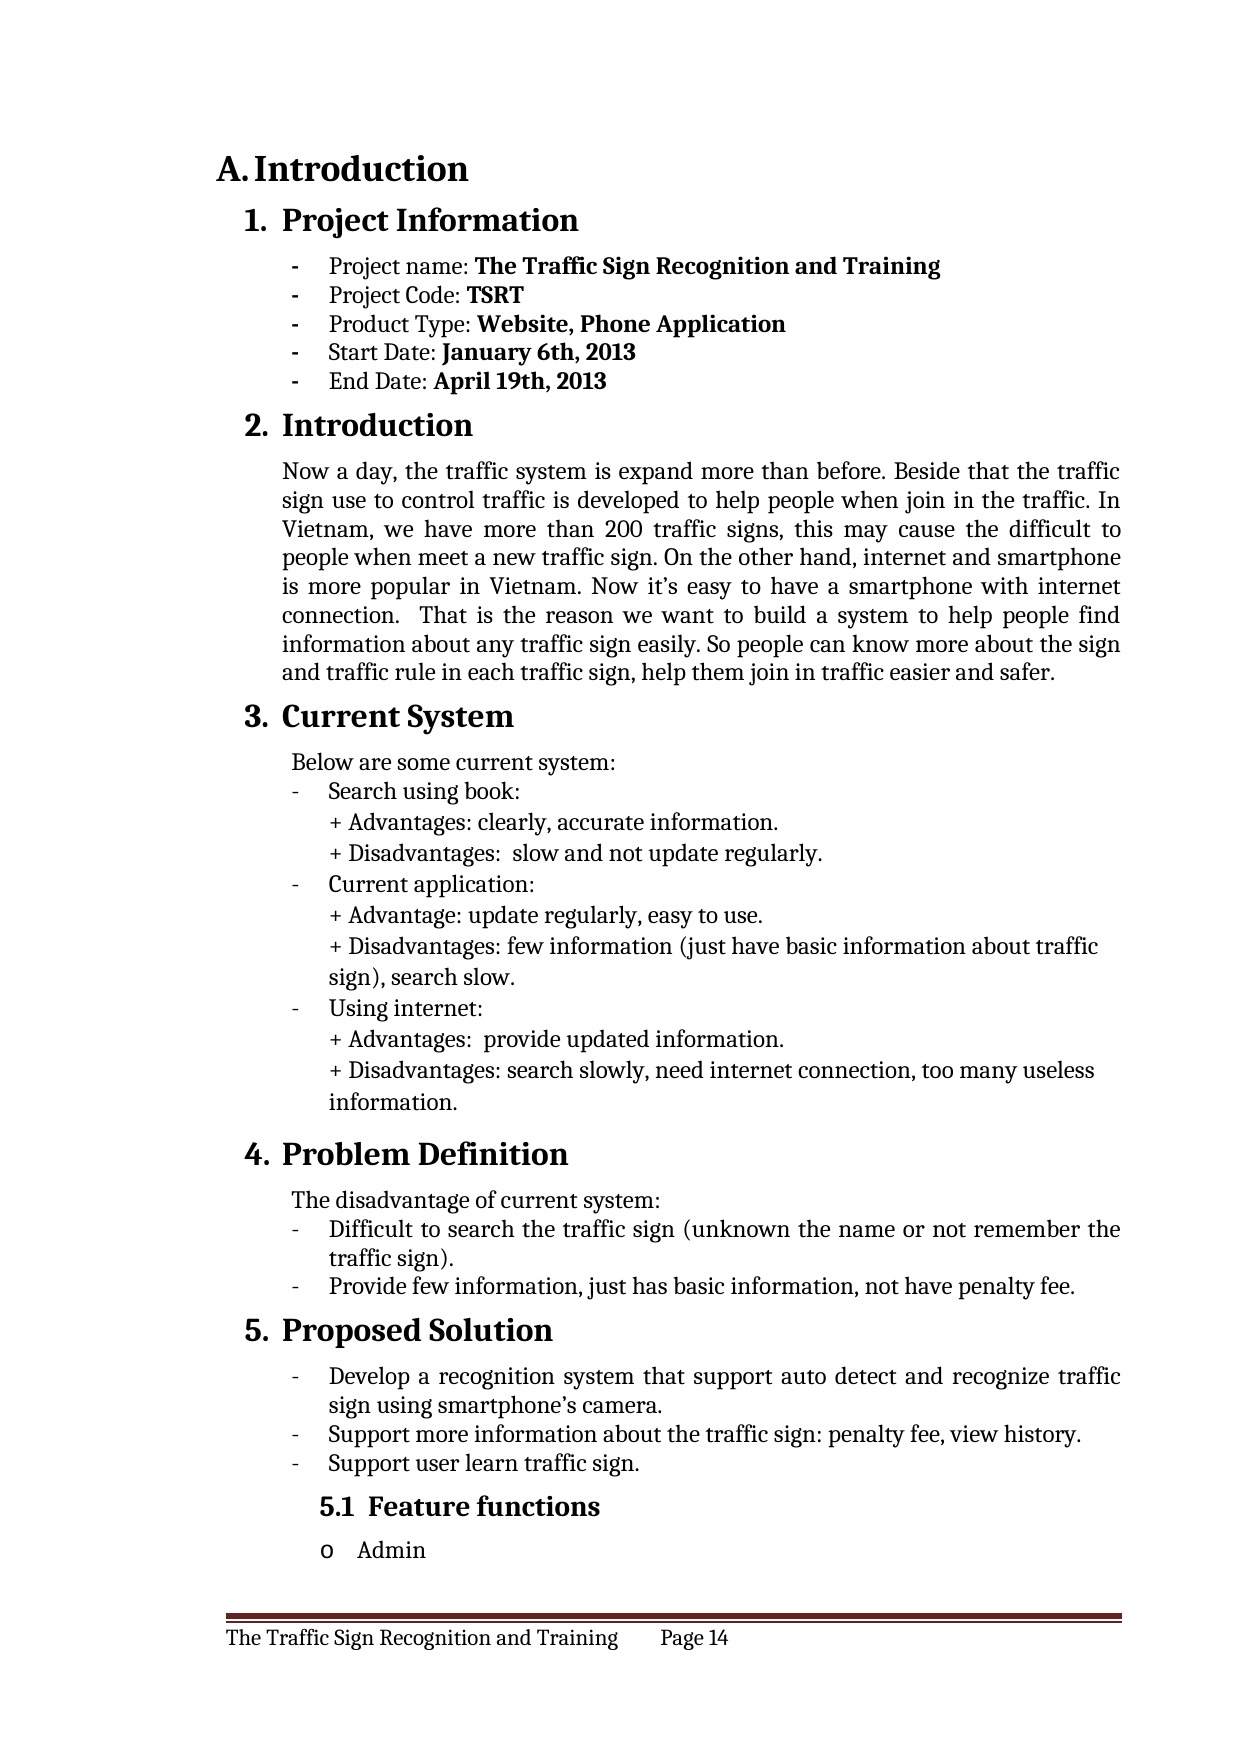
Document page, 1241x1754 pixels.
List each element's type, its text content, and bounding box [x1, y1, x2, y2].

list Provide few information, just has basic information, not have penalty fee. [291, 1272, 1122, 1301]
subtitle Feature functions [319, 1490, 1122, 1523]
list + Advantage: update regularly, easy to use. [329, 901, 1122, 930]
subtitle Proposed Solution [244, 1311, 1122, 1350]
list Project Code: TSRT [291, 281, 1122, 309]
subtitle Problem Definition [244, 1135, 1122, 1173]
text The disadvantage of current system: [291, 1186, 1122, 1215]
list Product Type: Website, Phone Application [291, 309, 1122, 338]
list Admin [319, 1536, 1122, 1566]
list Using internet: [291, 994, 1122, 1023]
list + Advantages: clearly, accurate information. [329, 808, 1122, 837]
list End Date: April 19th, 2013 [291, 367, 1122, 396]
list Start Date: January 6th, 2013 [291, 338, 1122, 367]
subtitle Current System [244, 697, 1122, 736]
list Support user learn traffic sign. [291, 1448, 1122, 1477]
list Project name: The Traffic Sign Recognition and Training [291, 252, 1122, 281]
list Search using book: [291, 777, 1122, 806]
subtitle Introduction [244, 406, 1122, 444]
subtitle Project Information [244, 201, 1122, 239]
text Now a day, the traffic system is expand more than before. Beside that the traffic sign use to control traffic is developed to help people when join in the traffic. In Vietnam, we have more than 200 traffic signs, this may cause the difficult to people when meet a new traffic sign. On the other hand, internet and smartphone is more popular in Vietnam. Now it’s easy to have a smartphone with internet connection. That is the reason we want to build a system to help people find information about any traffic sign easily. So people can know more about the sign and traffic rule in each traffic sign, help them join in traffic easier and safer. [282, 457, 1122, 687]
list + Disadvantages: few information (just have basic information about traffic sign), search slow. [329, 932, 1122, 992]
subtitle Introduction [216, 148, 1122, 191]
list + Disadvantages: slow and not update regularly. [329, 839, 1122, 868]
list + Advantages: provide updated information. [329, 1025, 1122, 1054]
list Develop a recognition system that support auto detect and recognize traffic sign using smartphone’s camera. [291, 1362, 1122, 1420]
list + Disadvantages: search slowly, need internet connection, too many useless information. [329, 1056, 1122, 1116]
list Difficult to search the traffic sign (unknown the name or not remember the traffic sign). [291, 1215, 1122, 1272]
list Current application: [291, 870, 1122, 899]
text Below are some current system: [291, 748, 1122, 777]
list Support more information about the traffic sign: penalty fee, view history. [291, 1420, 1122, 1448]
